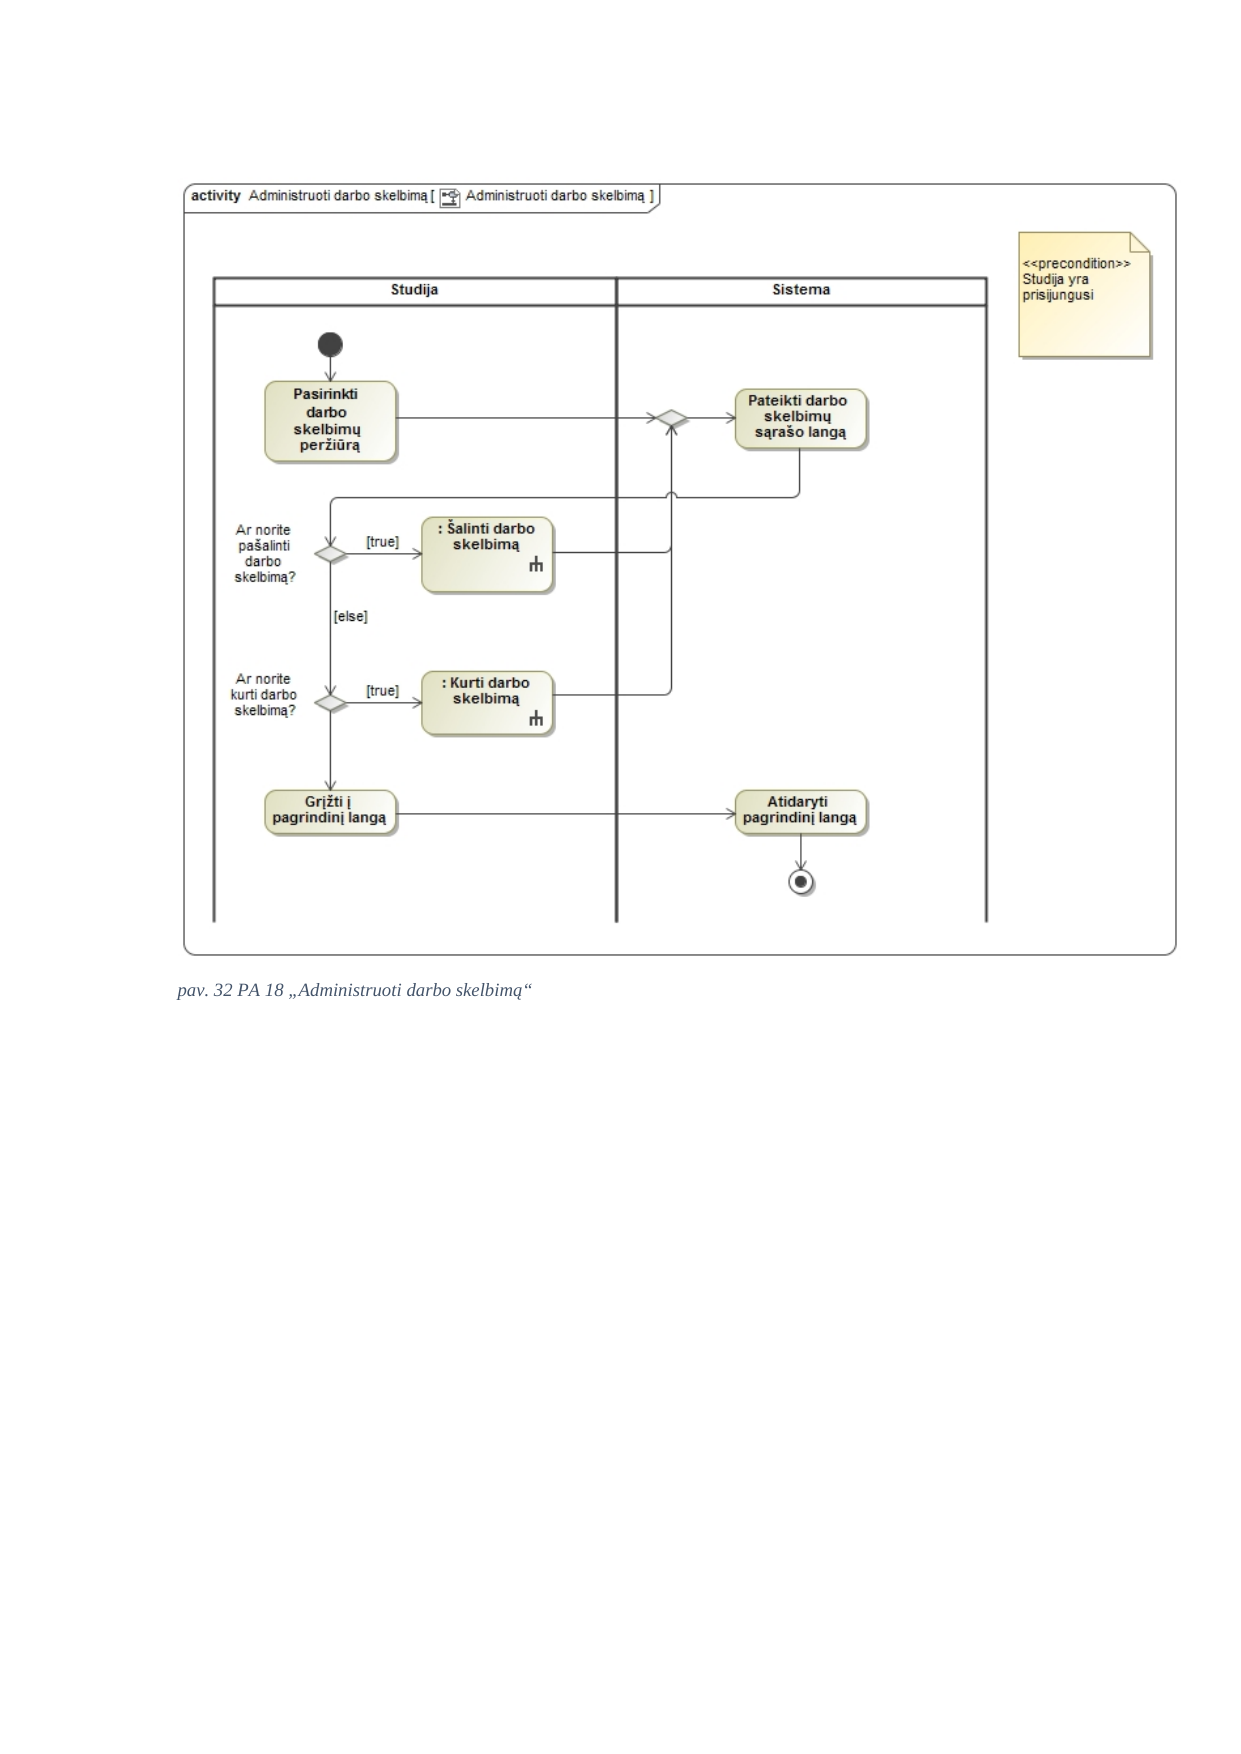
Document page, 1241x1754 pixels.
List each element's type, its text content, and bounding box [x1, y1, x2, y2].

picture [177, 177, 1182, 961]
text pav. 32 PA 18 „Administruoti darbo skelbimą“ [177, 979, 1181, 1000]
